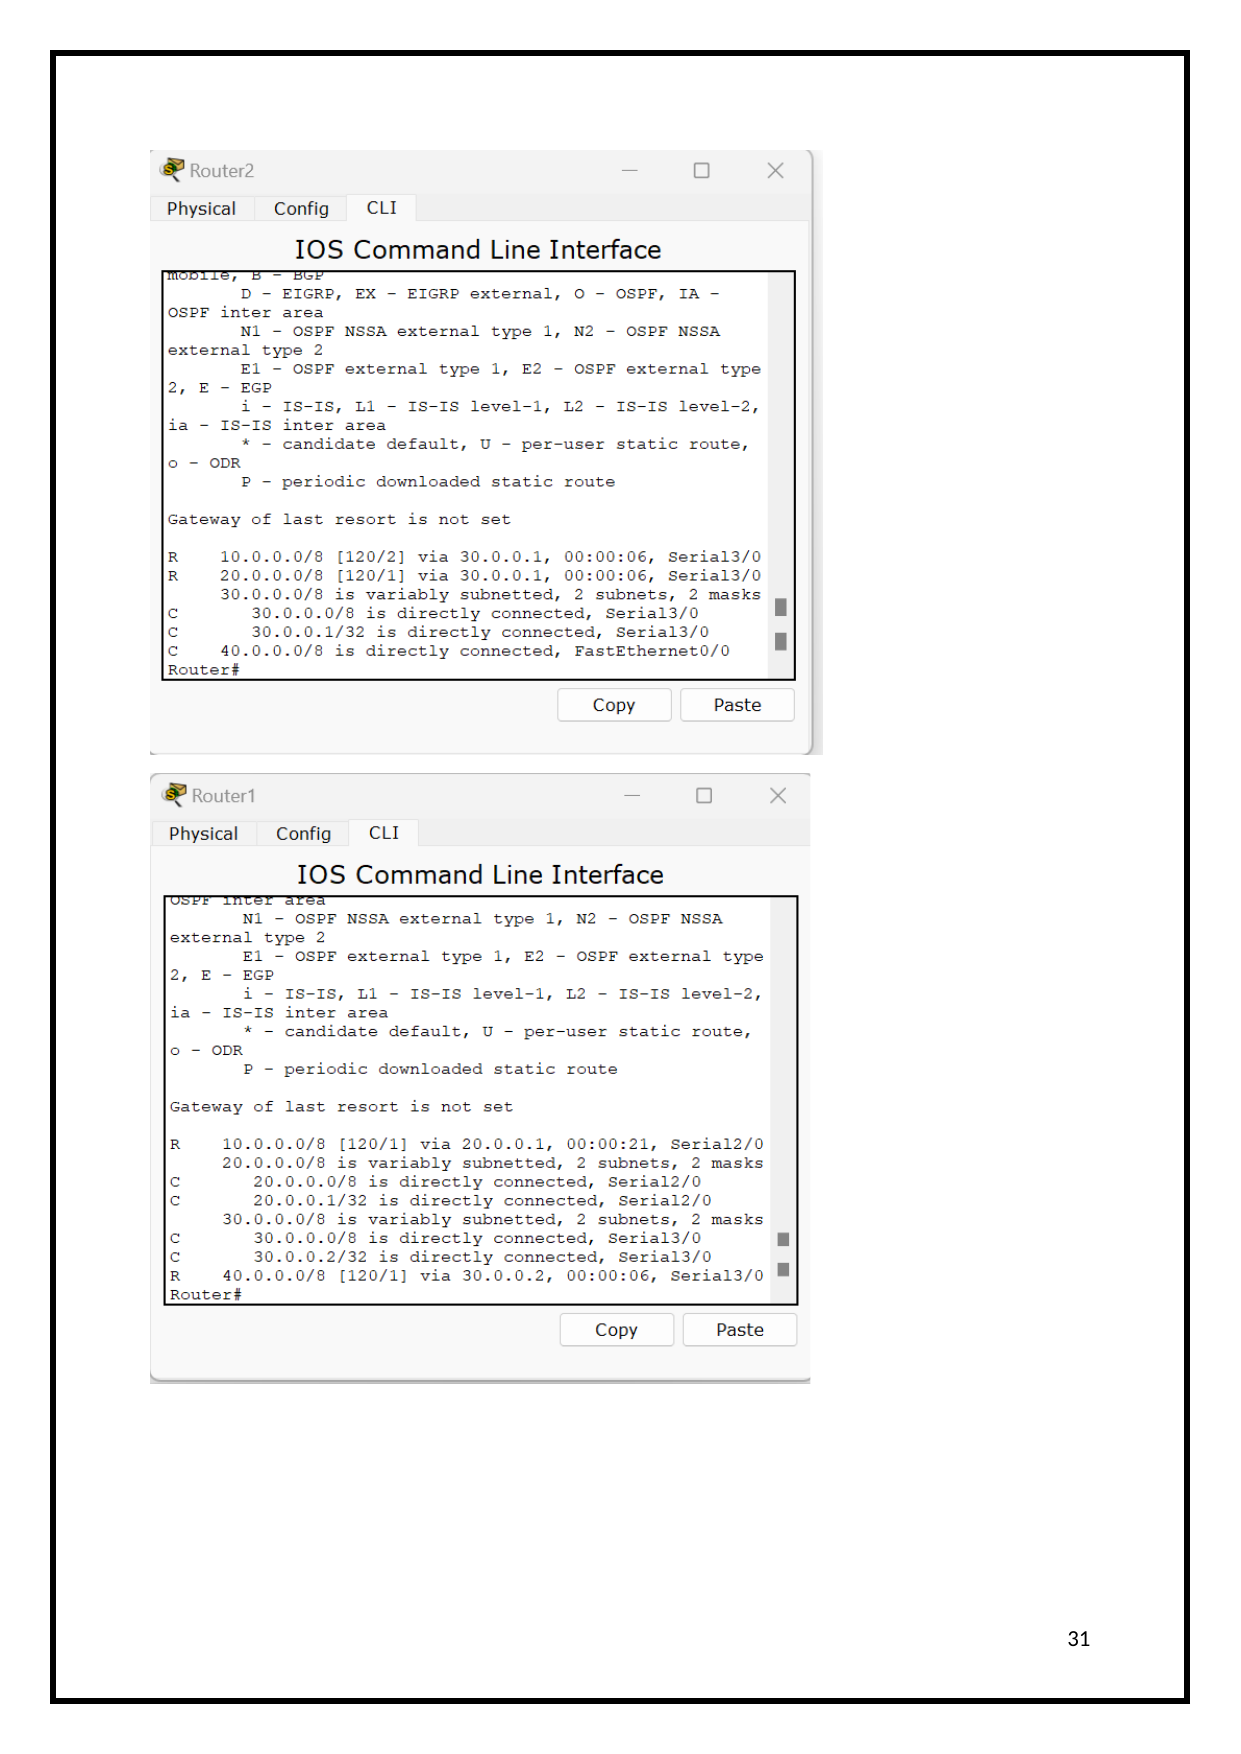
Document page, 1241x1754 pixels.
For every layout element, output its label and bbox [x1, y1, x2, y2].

picture [150, 150, 823, 755]
picture [150, 773, 811, 1384]
